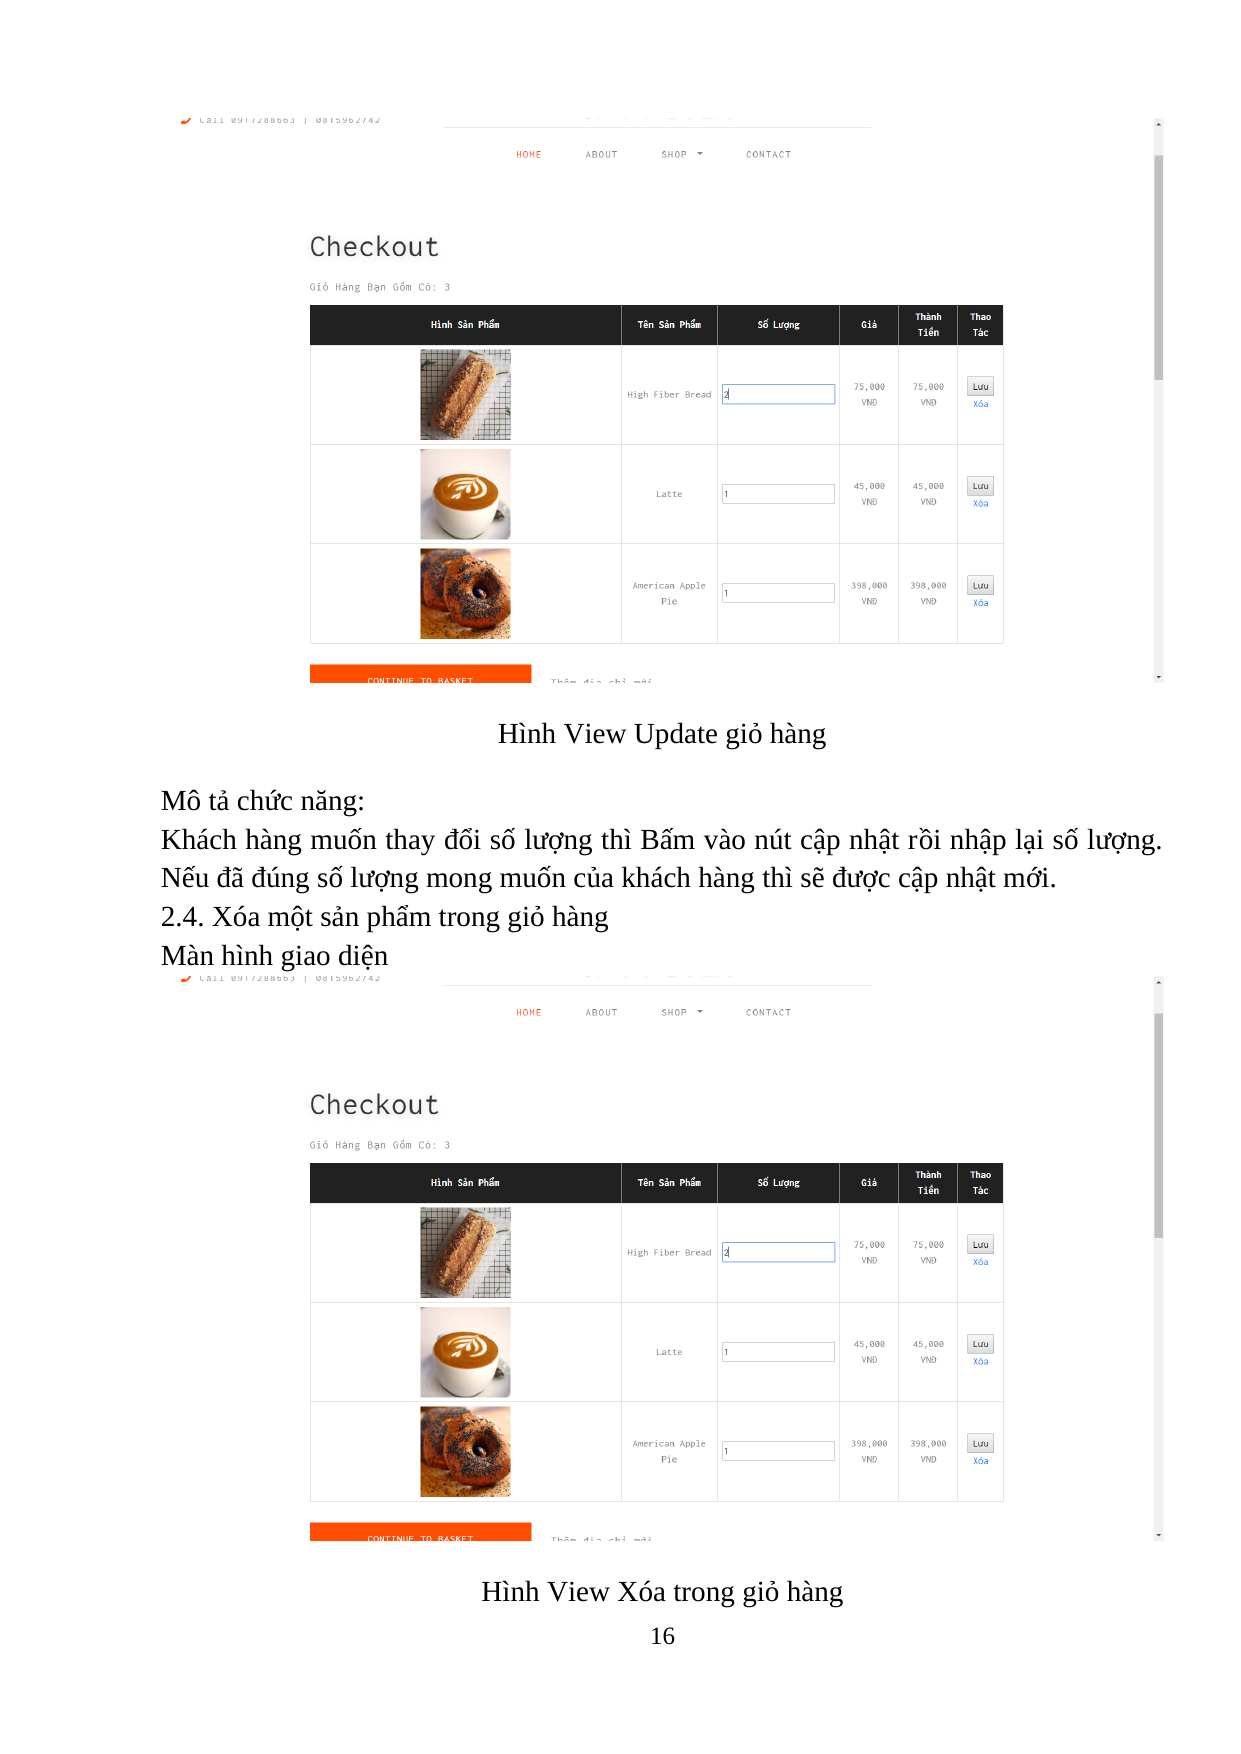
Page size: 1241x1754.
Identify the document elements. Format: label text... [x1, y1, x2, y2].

text Màn hình giao diện [161, 938, 1164, 971]
text 2.4. Xóa một sản phẩm trong giỏ hàng [161, 899, 1164, 933]
picture [160, 118, 1164, 683]
picture [160, 976, 1164, 1541]
text Khách hàng muốn thay đổi số lượng thì Bấm vào nút cập nhật rồi nhập lại số lượng. Nếu đã đúng số lượng mong muốn của khách hàng thì sẽ được cập nhật mới. [161, 822, 1164, 894]
text Mô tả chức năng: [161, 783, 1164, 817]
text Hình View Xóa trong giỏ hàng [161, 1574, 1164, 1608]
text Hình View Update giỏ hàng [161, 716, 1164, 750]
